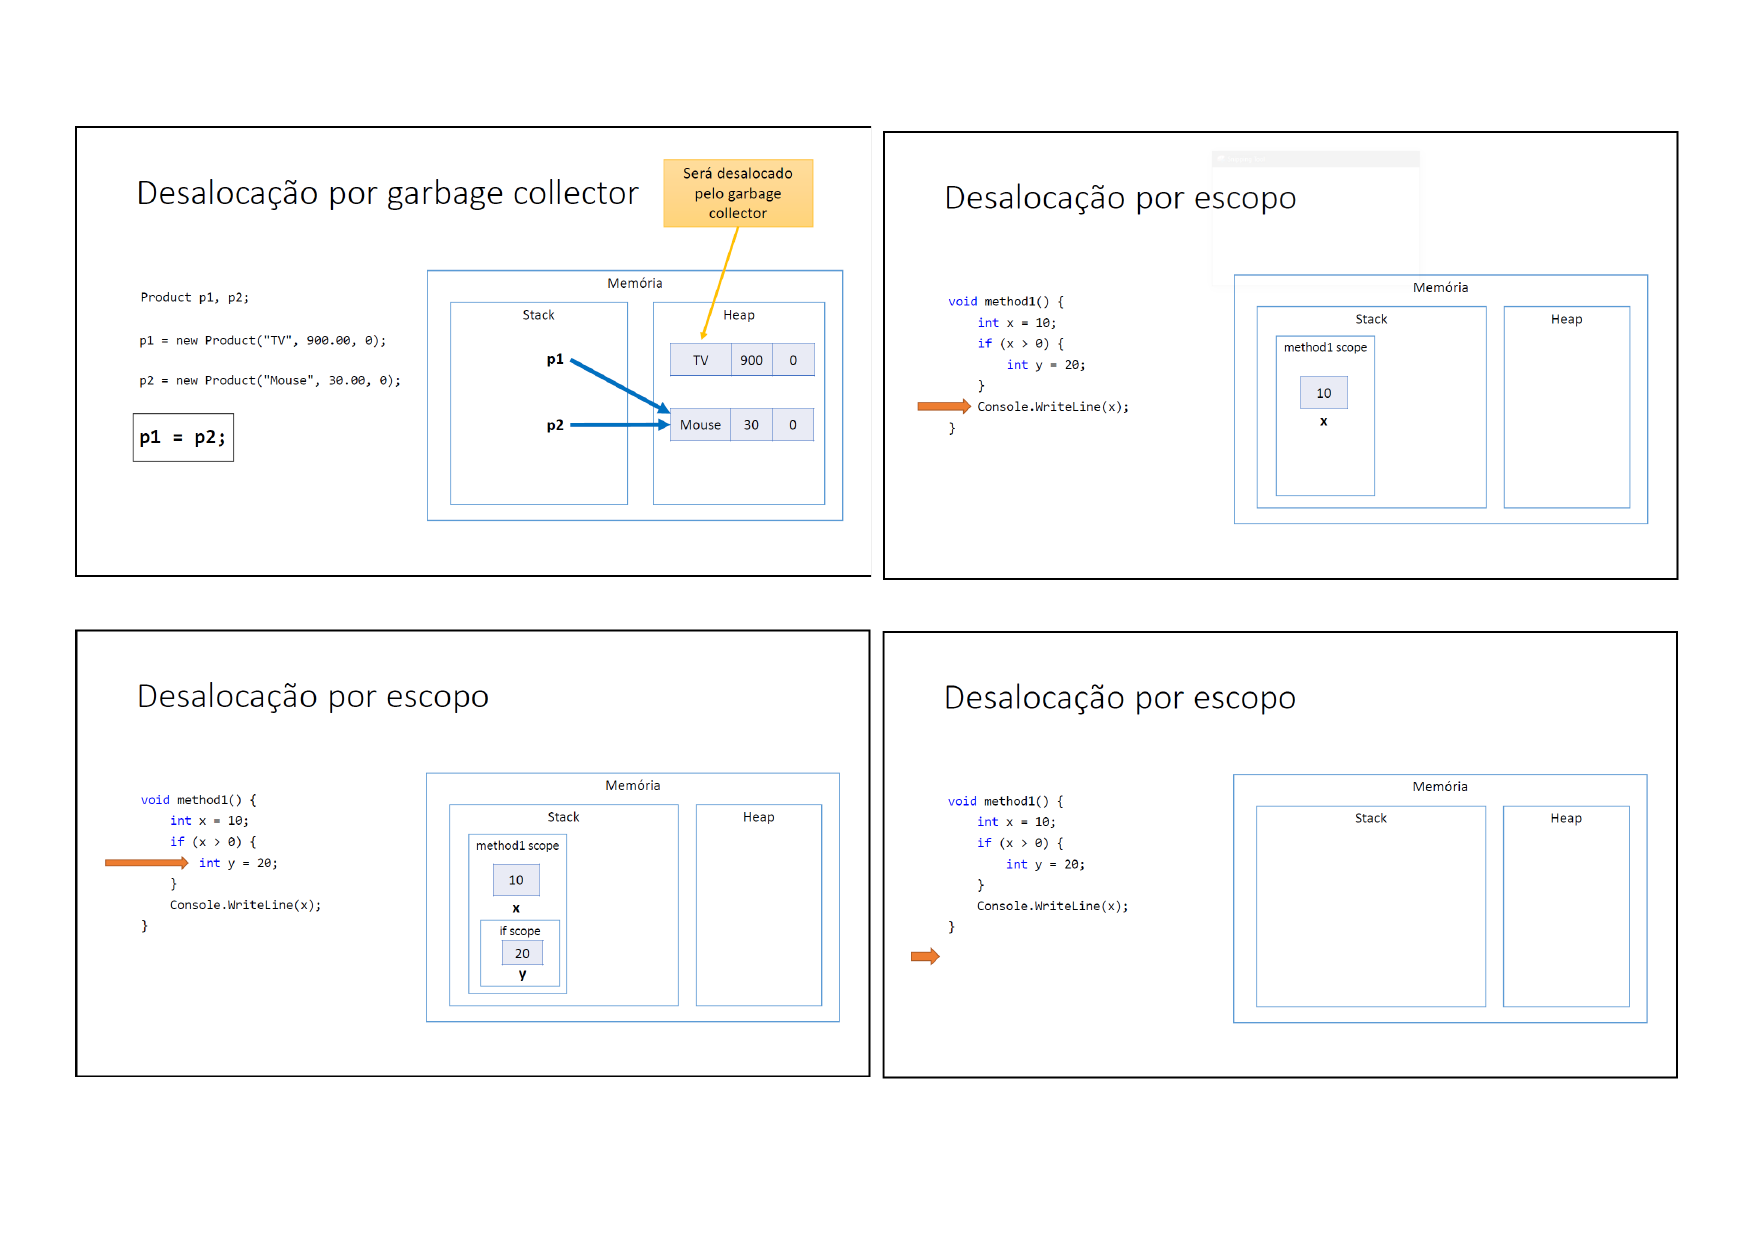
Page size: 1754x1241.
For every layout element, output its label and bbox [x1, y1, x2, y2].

picture [882, 131, 1679, 580]
picture [75, 125, 872, 579]
picture [75, 629, 872, 1077]
picture [882, 630, 1679, 1079]
